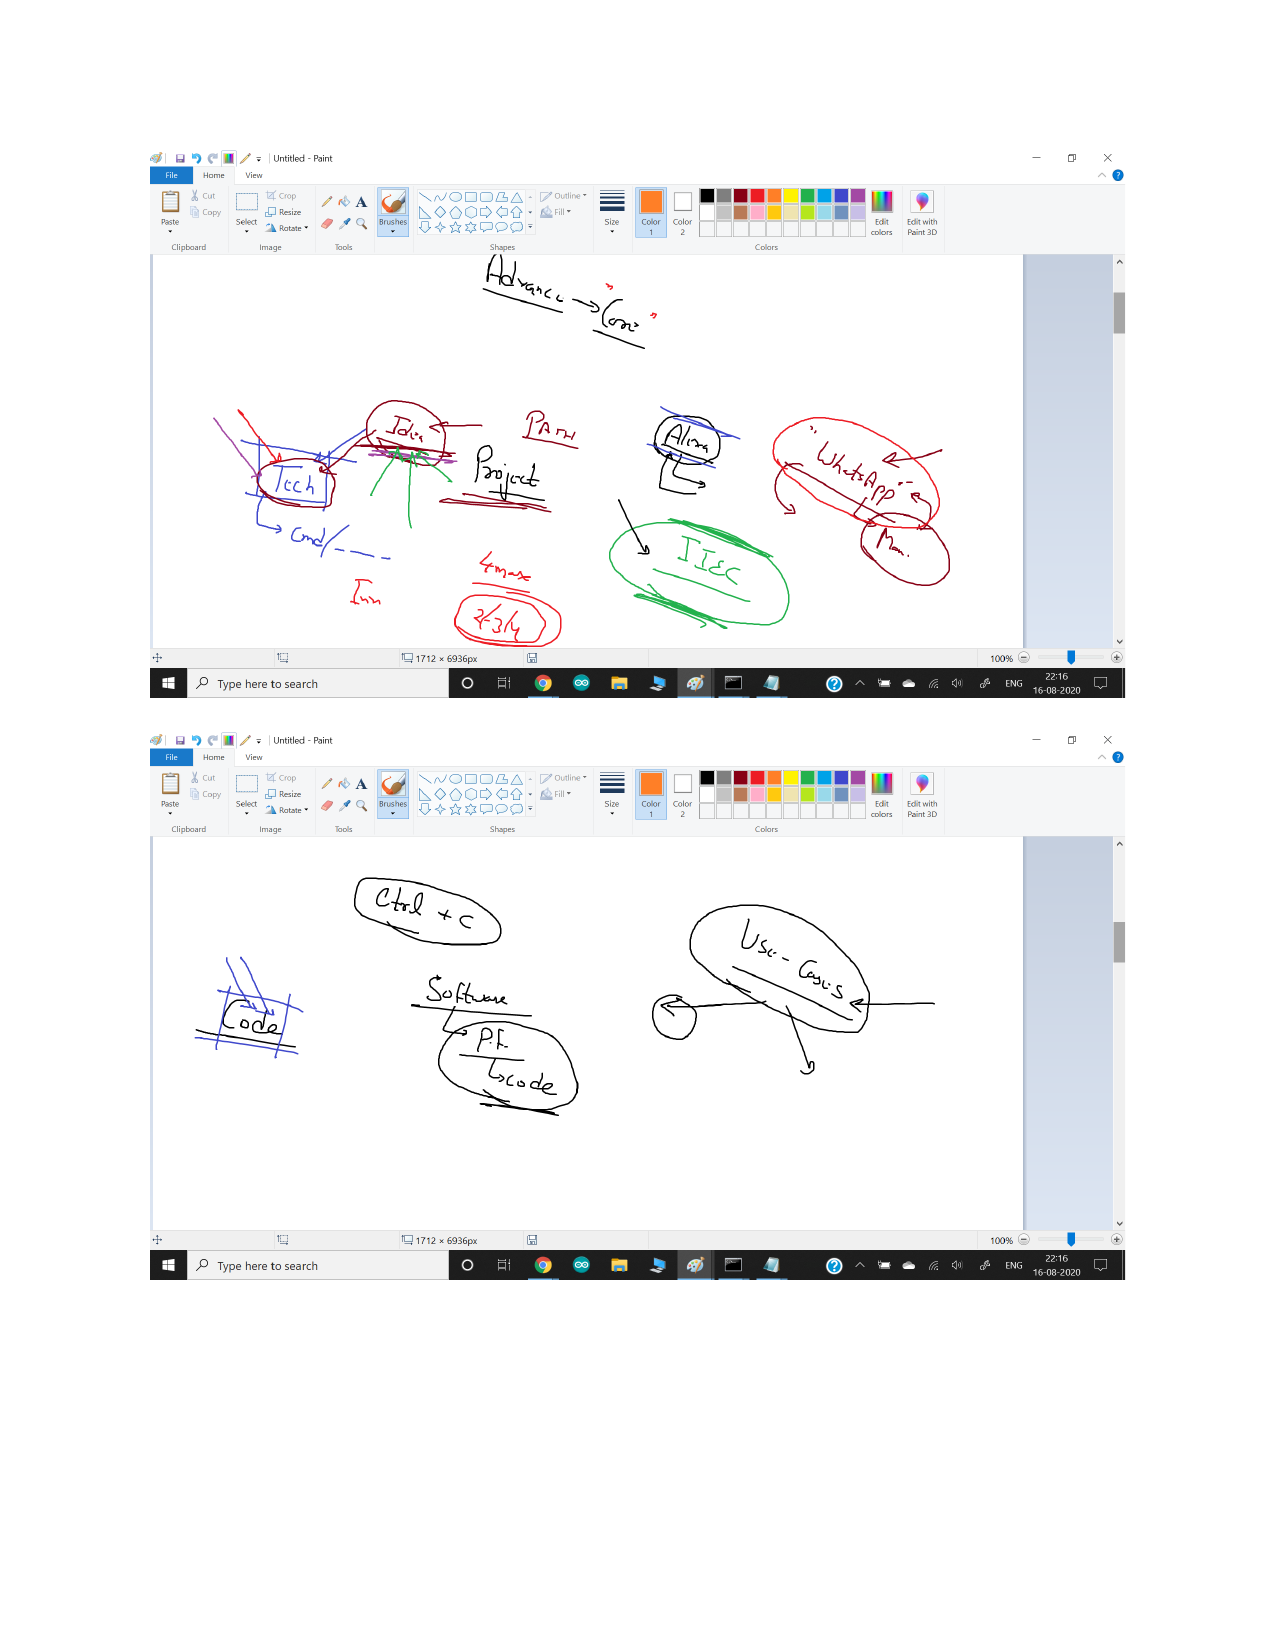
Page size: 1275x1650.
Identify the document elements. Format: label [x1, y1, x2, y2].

picture [150, 150, 1125, 698]
picture [150, 732, 1125, 1280]
